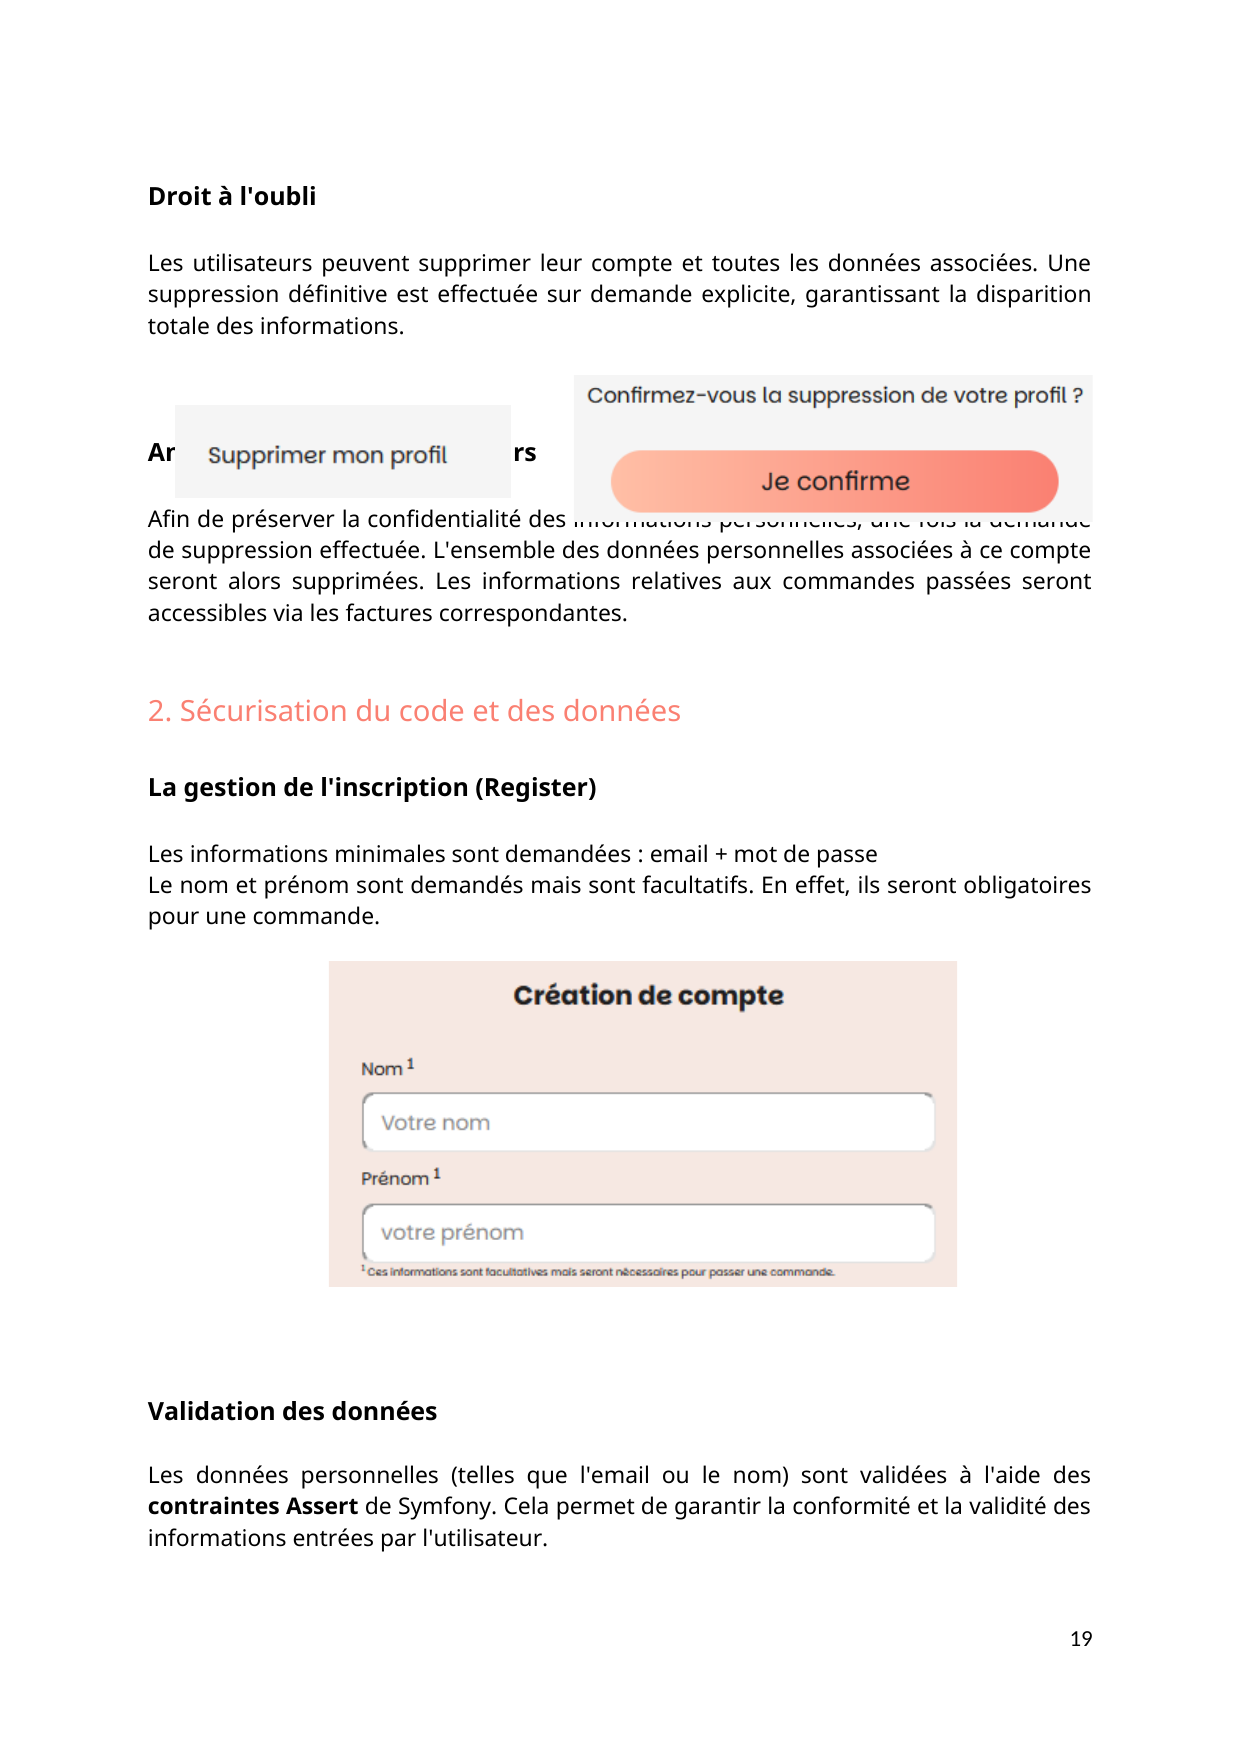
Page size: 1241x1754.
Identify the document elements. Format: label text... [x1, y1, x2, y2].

list Les données personnelles (telles que l'email ou le nom) sont validées à l'aide des contraintes Assert de Symfony. Cela permet de garantir la conformité et la validité des informations entrées par l'utilisateur. [148, 1459, 1092, 1553]
text Droit à l'oubli [148, 179, 1092, 213]
picture [573, 375, 1093, 522]
text La gestion de l'inscription (Register) [148, 769, 1092, 804]
list Validation des données [148, 1394, 1092, 1428]
picture [175, 405, 511, 498]
list Afin de préserver la confidentialité des informations personnelles, une fois la demande de suppression effectuée. L'ensemble des données personnelles associées à ce compte seront alors supprimées. Les informations relatives aux commandes passées seront accessibles via les factures correspondantes. [148, 503, 1092, 628]
picture [328, 961, 958, 1287]
list Les informations minimales sont demandées : email + mot de passe [148, 838, 1092, 869]
text Anonymisation des utilisateurs [511, 434, 573, 469]
list Le nom et prénom sont demandés mais sont facultatifs. En effet, ils seront obligatoires pour une commande. [148, 869, 1092, 931]
subtitle 2. Sécurisation du code et des données [148, 690, 1092, 730]
list Les utilisateurs peuvent supprimer leur compte et toutes les données associées. Une suppression définitive est effectuée sur demande explicite, garantissant la disparition totale des informations. [148, 247, 1092, 341]
